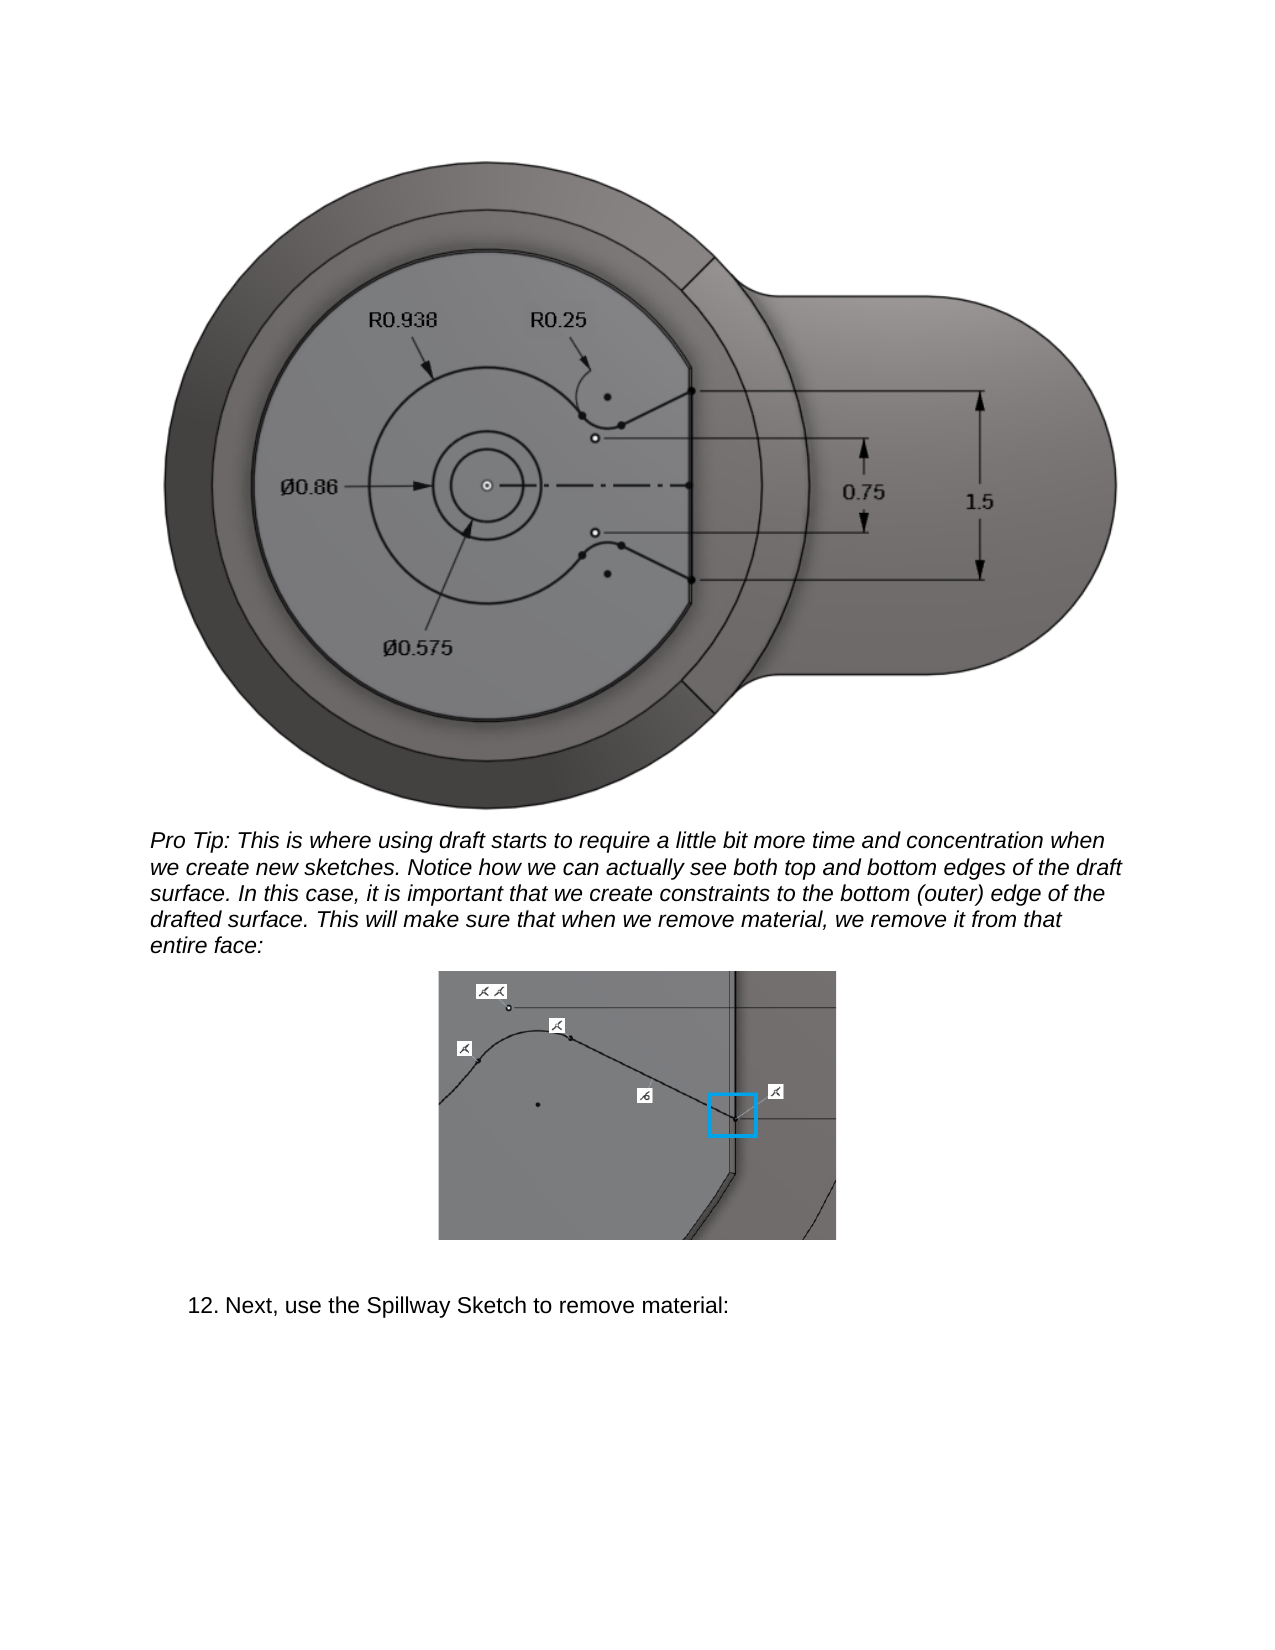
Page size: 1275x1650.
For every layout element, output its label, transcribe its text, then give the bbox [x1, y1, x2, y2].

list Next, use the Spillway Sketch to remove material: [187, 1292, 1125, 1319]
text Pro Tip: This is where using draft starts to require a little bit more time and concentration when we create new sketches. Notice how we can actually see both top and bottom edges of the draft surface. In this case, it is important that we create constraints to the bottom (outer) edge of the drafted surface. This will make sure that when we remove material, we remove it from that entire face: [150, 827, 1125, 959]
picture [150, 150, 1125, 815]
picture [438, 971, 837, 1240]
